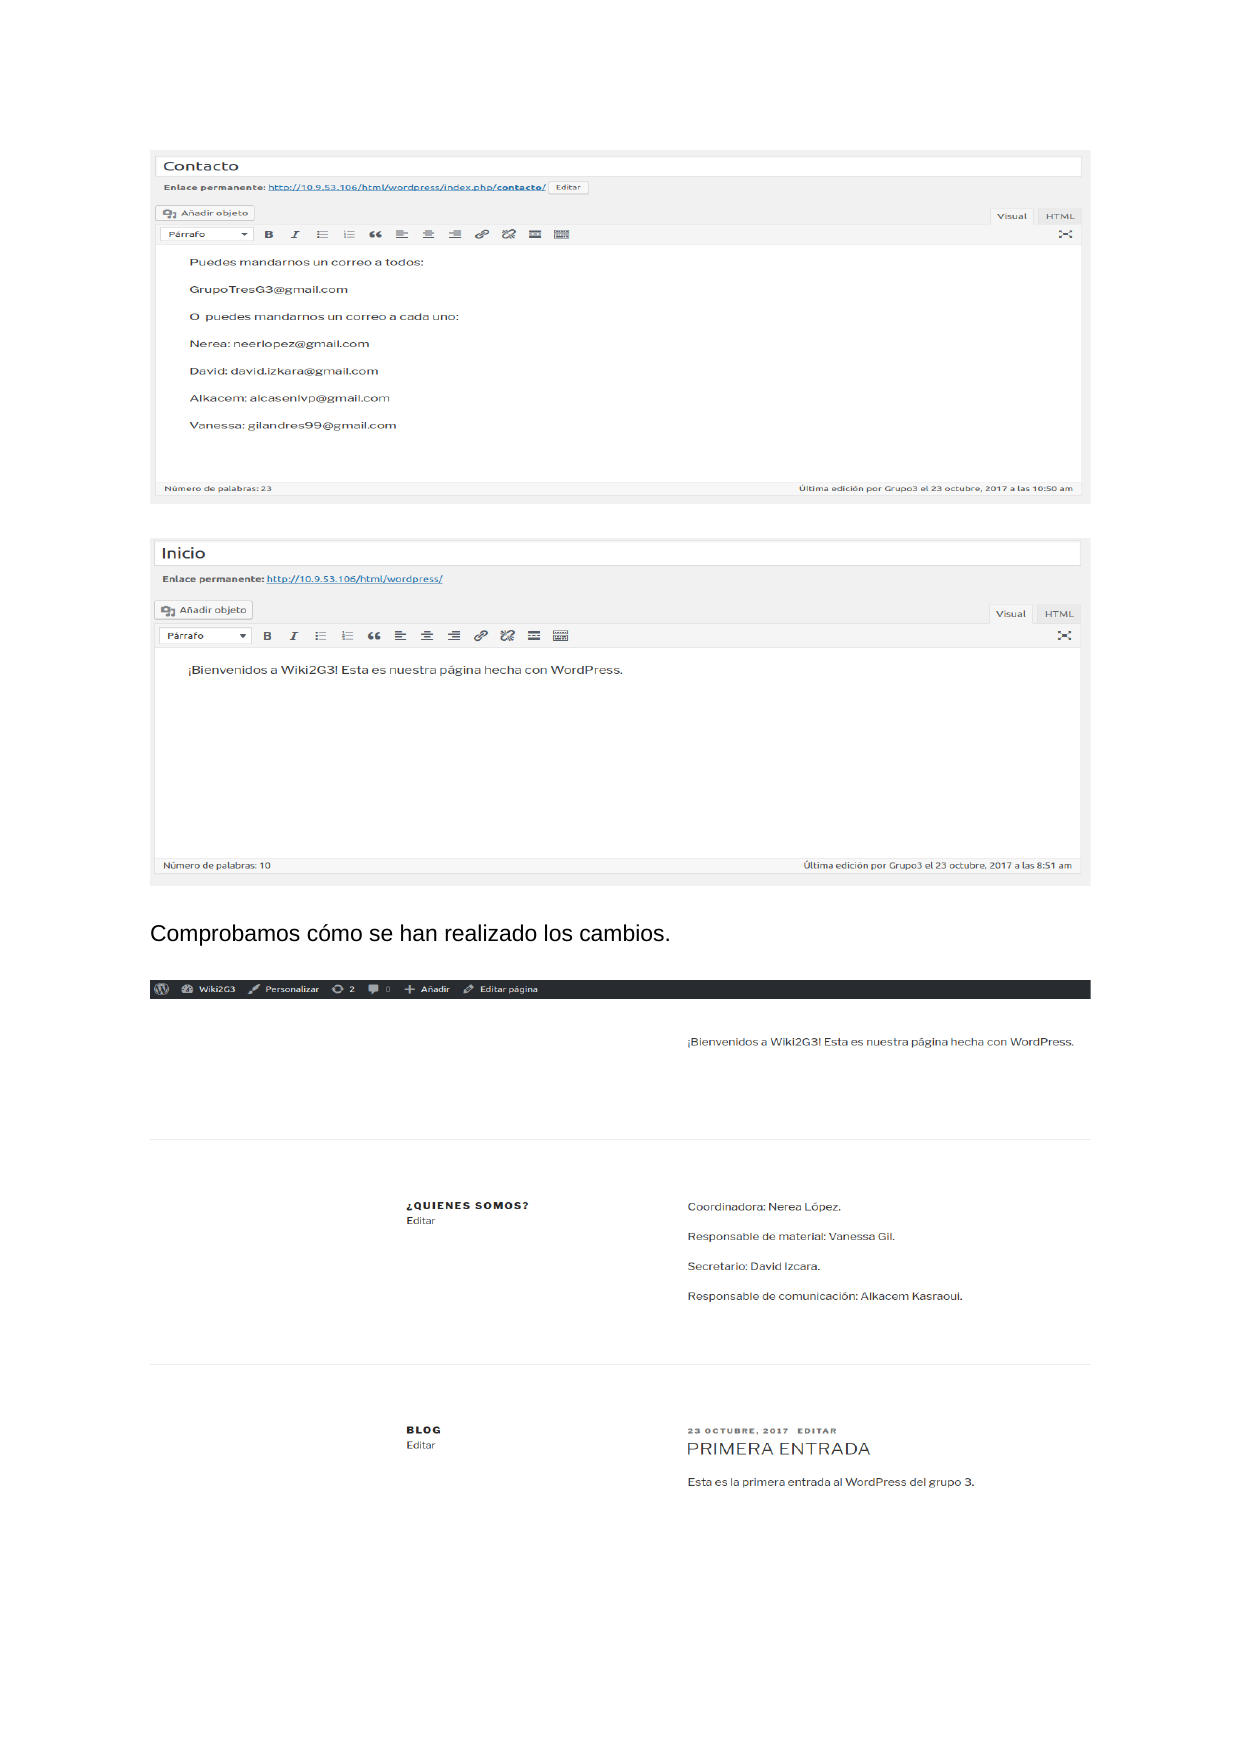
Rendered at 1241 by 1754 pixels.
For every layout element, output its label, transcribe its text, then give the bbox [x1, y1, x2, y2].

picture [150, 150, 1091, 504]
text Comprobamos cómo se han realizado los cambios. [150, 920, 1090, 946]
picture [150, 980, 1091, 1519]
picture [150, 538, 1091, 886]
